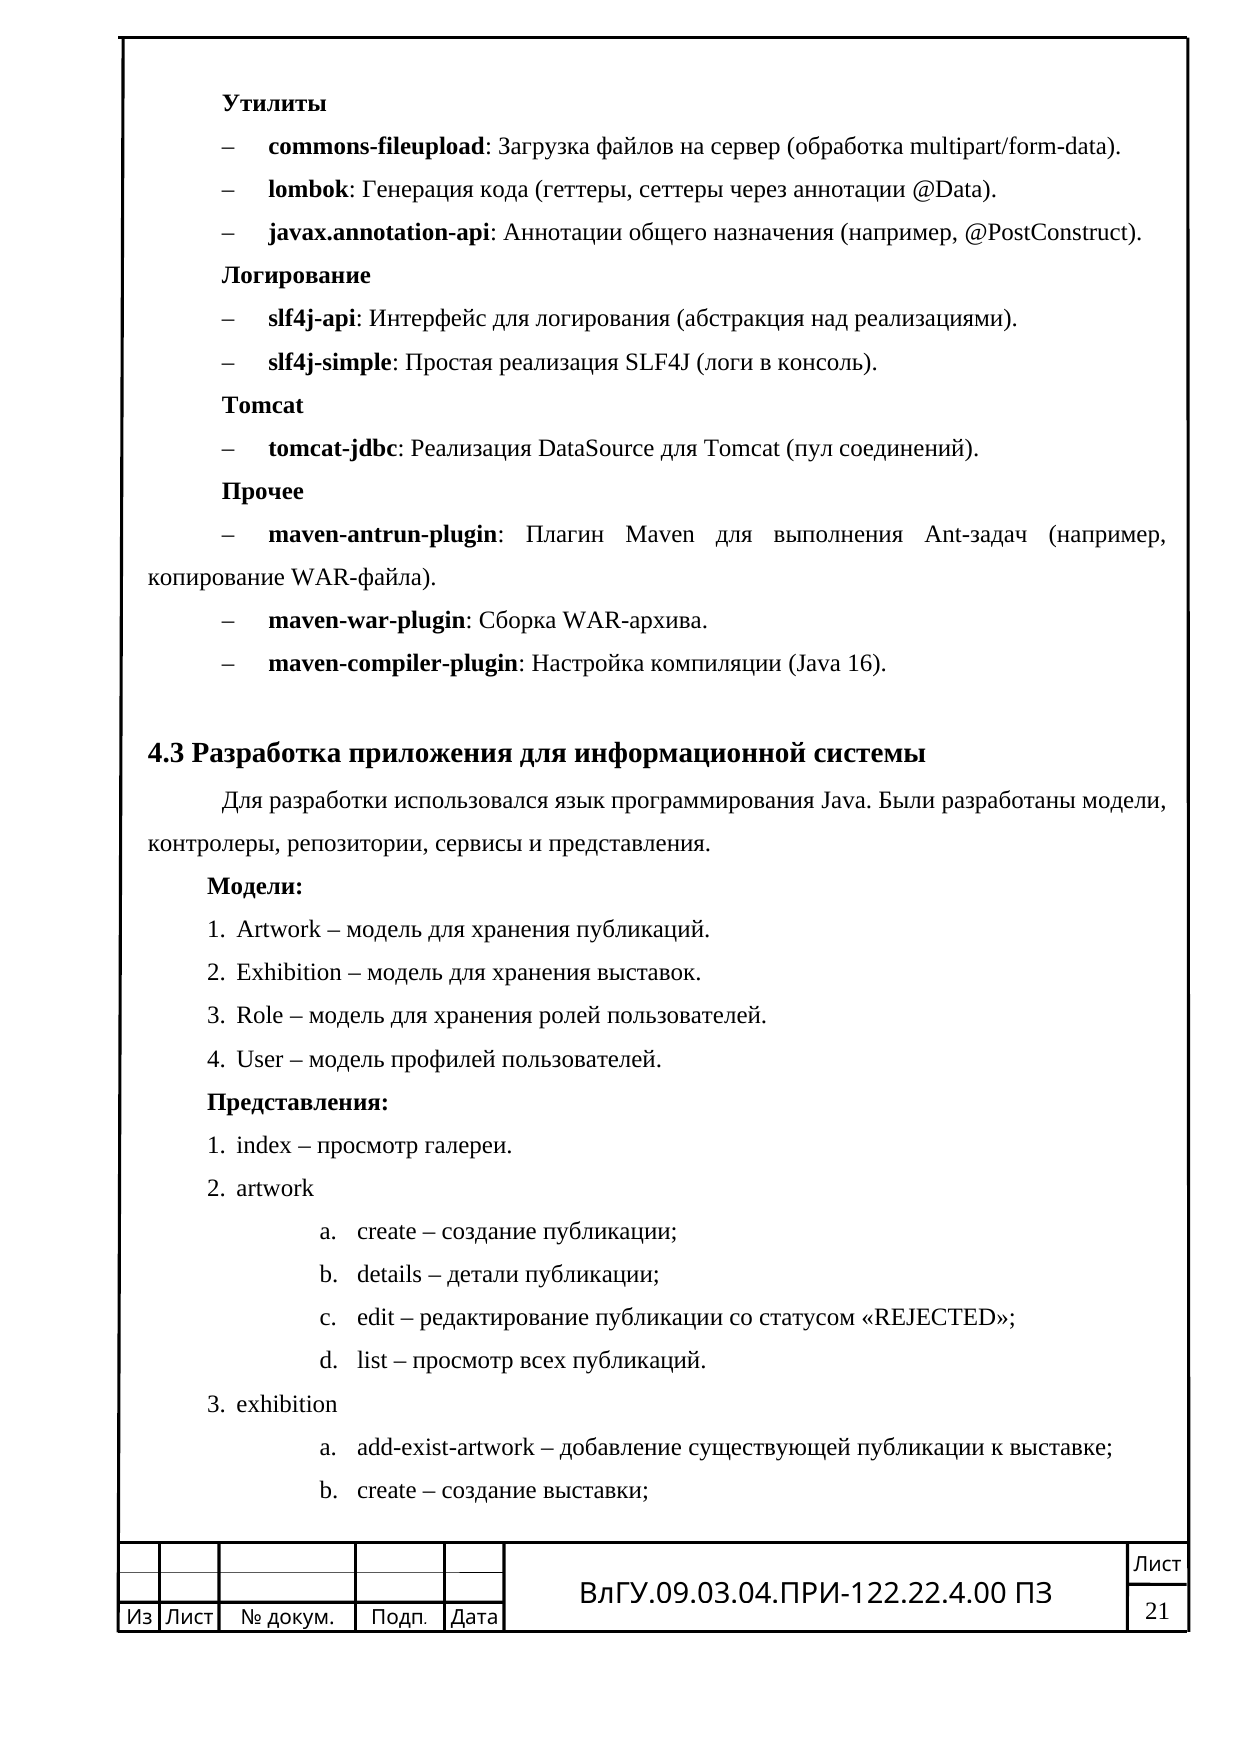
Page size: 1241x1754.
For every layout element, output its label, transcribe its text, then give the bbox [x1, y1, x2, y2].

list Exhibition – модель для хранения выставок. [148, 957, 1167, 986]
list list – просмотр всех публикаций. [319, 1346, 1167, 1374]
text tomcat-jdbc: Реализация DataSource для Tomcat (пул соединений). [148, 433, 1167, 462]
list artwork [148, 1173, 1167, 1202]
text maven-war-plugin: Сборка WAR-архива. [148, 605, 1167, 634]
list edit – редактирование публикации со статусом «REJECTED»; [319, 1302, 1167, 1331]
text commons-fileupload: Загрузка файлов на сервер (обработка multipart/form-data). [148, 131, 1167, 160]
list exhibition [148, 1389, 1167, 1417]
text maven-antrun-plugin: Плагин Maven для выполнения Ant-задач (например, копирование WAR-файла). [148, 519, 1167, 591]
text Tomcat [148, 390, 1167, 418]
list details – детали публикации; [319, 1259, 1167, 1288]
text Логирование [148, 260, 1167, 289]
list create – создание выставки; [319, 1475, 1167, 1504]
list add-exist-artwork – добавление существующей публикации к выставке; [319, 1432, 1167, 1461]
list index – просмотр галереи. [148, 1130, 1167, 1159]
subtitle 4.3 Разработка приложения для информационной системы [148, 735, 1164, 768]
text Представления: [148, 1087, 1167, 1116]
text slf4j-simple: Простая реализация SLF4J (логи в консоль). [148, 347, 1167, 375]
text Утилиты [148, 88, 1167, 117]
text lombok: Генерация кода (геттеры, сеттеры через аннотации @Data). [148, 174, 1167, 203]
list User – модель профилей пользователей. [148, 1044, 1167, 1072]
text Прочее [148, 476, 1167, 505]
list Artwork – модель для хранения публикаций. [148, 914, 1167, 943]
text javax.annotation-api: Аннотации общего назначения (например, @PostConstruct). [148, 217, 1167, 246]
text Для разработки использовался язык программирования Java. Были разработаны модели, контролеры, репозитории, сервисы и представления. [148, 785, 1167, 857]
text Модели: [148, 871, 1167, 900]
list create – создание публикации; [319, 1216, 1167, 1245]
list Role – модель для хранения ролей пользователей. [148, 1001, 1167, 1029]
text maven-compiler-plugin: Настройка компиляции (Java 16). [148, 648, 1167, 677]
text slf4j-api: Интерфейс для логирования (абстракция над реализациями). [148, 303, 1167, 332]
